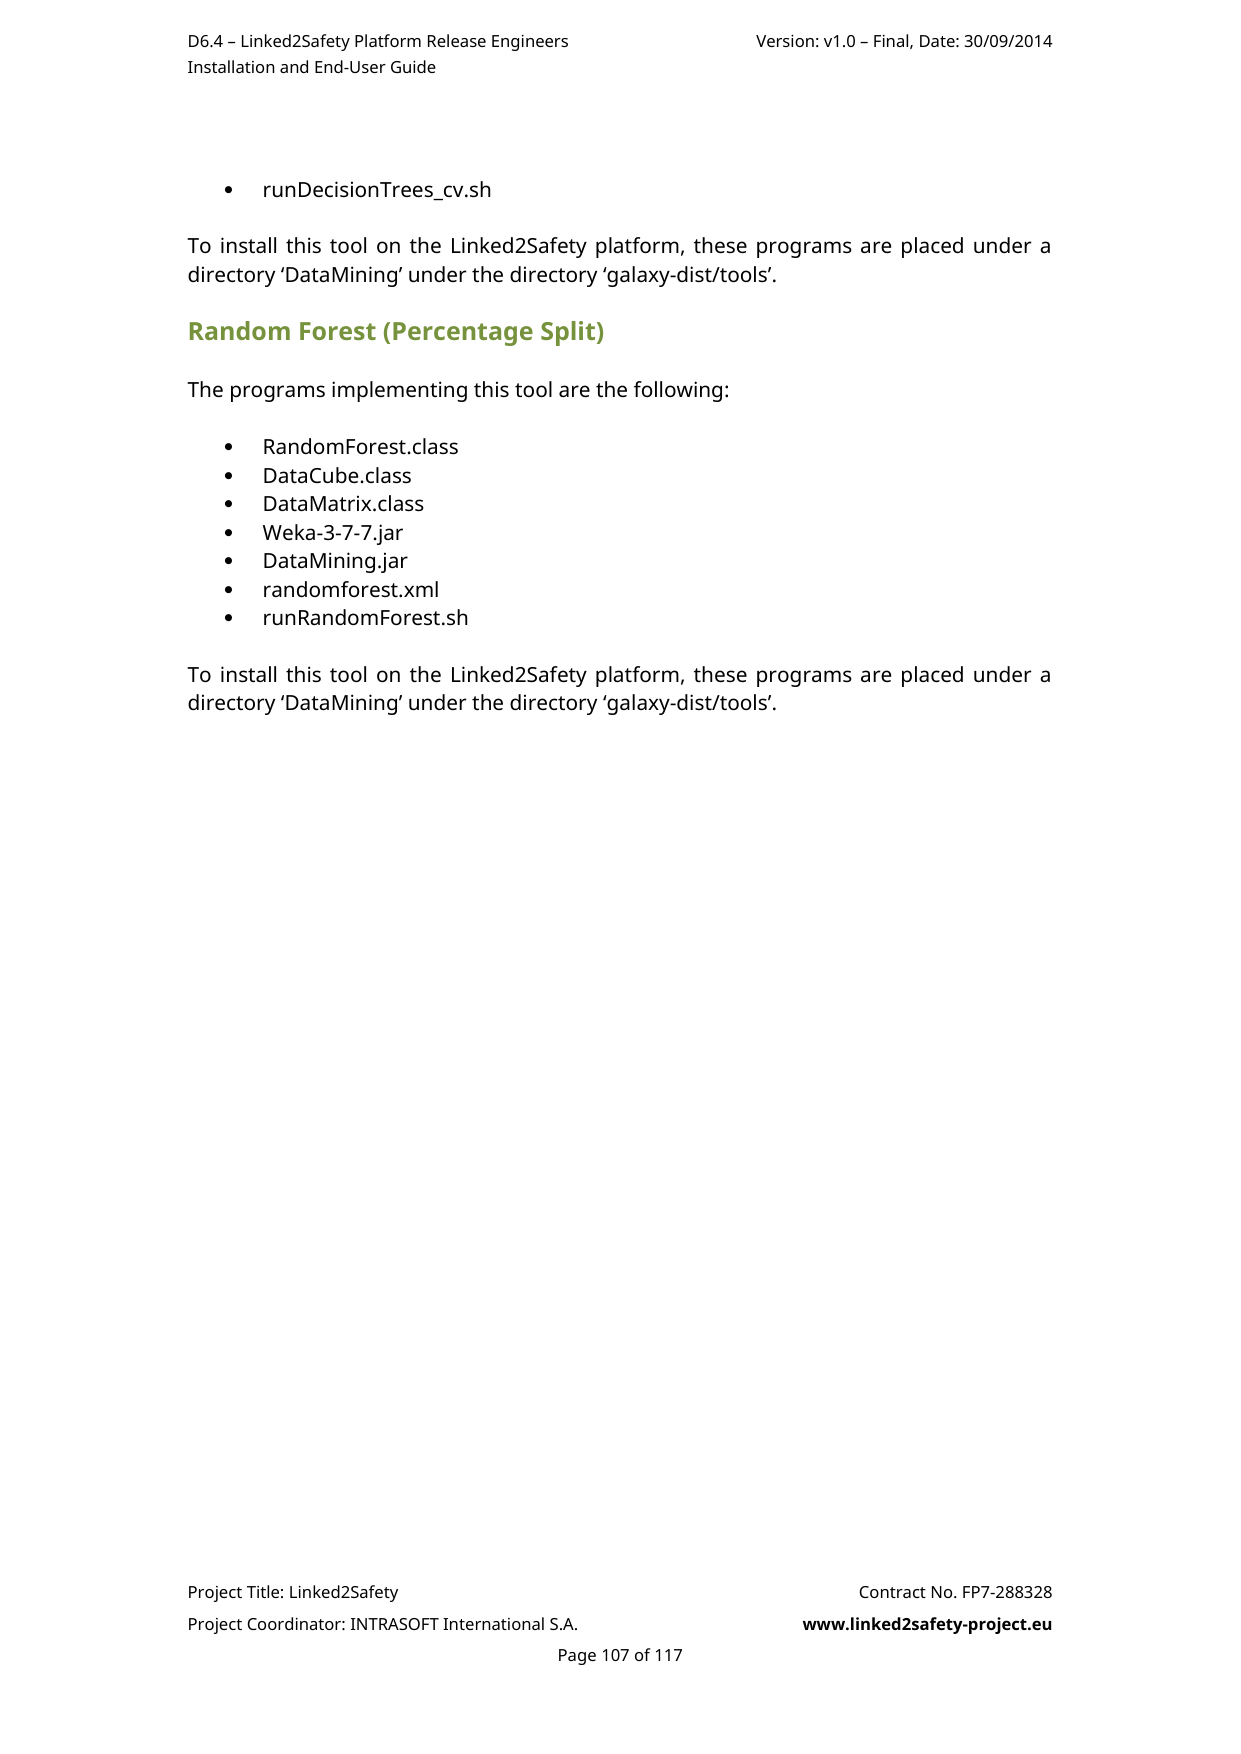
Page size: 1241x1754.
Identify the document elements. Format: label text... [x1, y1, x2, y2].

subtitle Random Forest (Percentage Split) [187, 313, 1053, 348]
list DataMining.jar [225, 546, 1053, 575]
text To install this tool on the Linked2Safety platform, these programs are placed under a directory ‘DataMining’ under the directory ‘galaxy-dist/tools’. [187, 232, 1053, 288]
list RandomForest.class [225, 432, 1053, 461]
text To install this tool on the Linked2Safety platform, these programs are placed under a directory ‘DataMining’ under the directory ‘galaxy-dist/tools’. [187, 660, 1053, 717]
text The programs implementing this tool are the following: [187, 376, 1053, 404]
list Weka-3-7-7.jar [225, 518, 1053, 546]
list runDecisionTrees_cv.sh [225, 175, 1053, 203]
list DataCube.class [225, 461, 1053, 489]
list runRandomForest.sh [225, 603, 1053, 632]
list DataMatrix.class [225, 489, 1053, 518]
list randomforest.xml [225, 575, 1053, 603]
